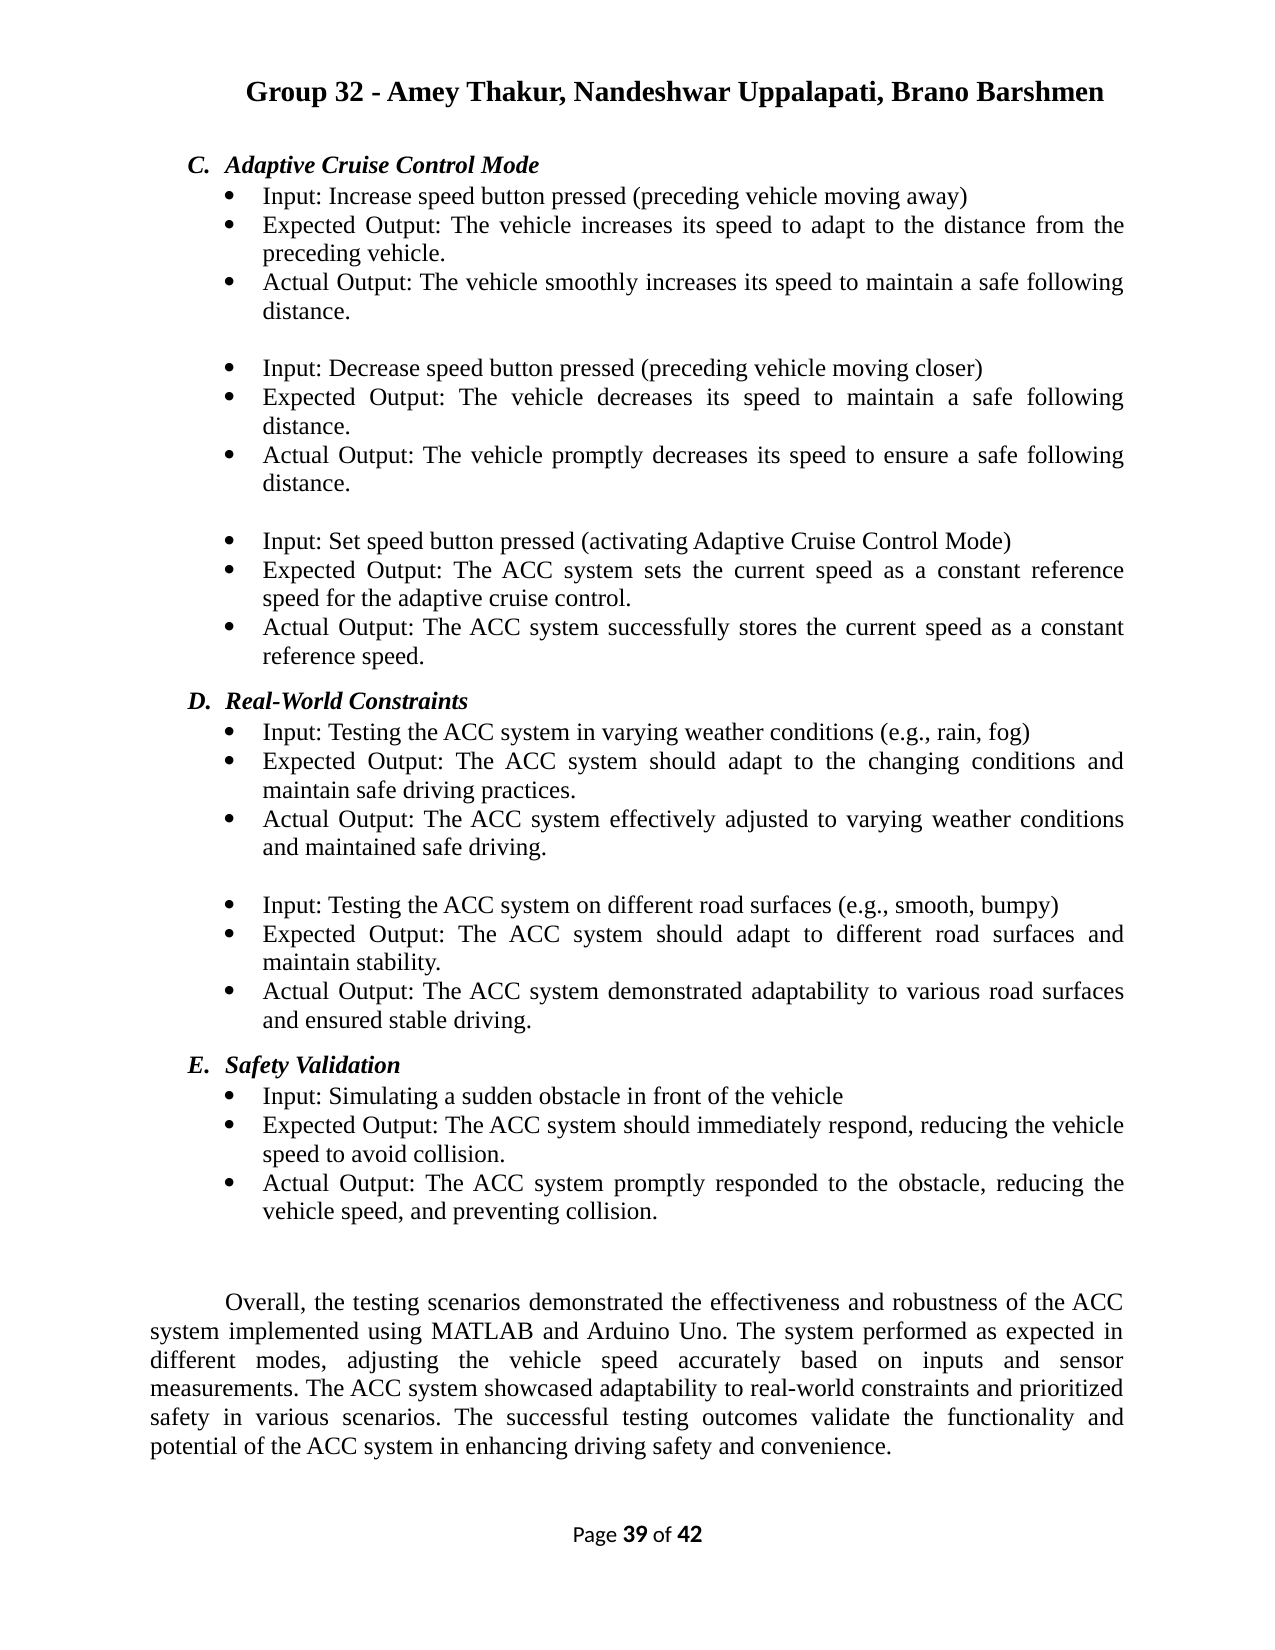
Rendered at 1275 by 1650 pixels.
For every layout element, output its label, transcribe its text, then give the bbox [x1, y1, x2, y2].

subtitle Adaptive Cruise Control Mode [187, 150, 1125, 179]
list Expected Output: The ACC system should immediately respond, reducing the vehicle speed to avoid collision. [225, 1110, 1125, 1168]
list Actual Output: The vehicle promptly decreases its speed to ensure a safe following distance. [225, 440, 1125, 497]
subtitle Safety Validation [187, 1050, 1125, 1079]
list Expected Output: The ACC system should adapt to the changing conditions and maintain safe driving practices. [225, 746, 1125, 804]
list Actual Output: The ACC system promptly responded to the obstacle, reducing the vehicle speed, and preventing collision. [225, 1168, 1125, 1225]
list Expected Output: The ACC system sets the current speed as a constant reference speed for the adaptive cruise control. [225, 555, 1125, 612]
list Input: Simulating a sudden obstacle in front of the vehicle [225, 1081, 1125, 1110]
text Overall, the testing scenarios demonstrated the effectiveness and robustness of the ACC system implemented using MATLAB and Arduino Uno. The system performed as expected in different modes, adjusting the vehicle speed accurately based on inputs and sensor measurements. The ACC system showcased adaptability to real-world constraints and prioritized safety in various scenarios. The successful testing outcomes validate the functionality and potential of the ACC system in enhancing driving safety and convenience. [150, 1287, 1125, 1460]
subtitle Real-World Constraints [187, 686, 1125, 715]
list Actual Output: The ACC system successfully stores the current speed as a constant reference speed. [225, 612, 1125, 670]
list Input: Testing the ACC system in varying weather conditions (e.g., rain, fog) [225, 717, 1125, 746]
list Input: Increase speed button pressed (preceding vehicle moving away) [225, 181, 1125, 210]
list Actual Output: The ACC system effectively adjusted to varying weather conditions and maintained safe driving. [225, 804, 1125, 861]
list Actual Output: The vehicle smoothly increases its speed to maintain a safe following distance. [225, 267, 1125, 325]
list Input: Decrease speed button pressed (preceding vehicle moving closer) [225, 353, 1125, 382]
list Expected Output: The vehicle increases its speed to adapt to the distance from the preceding vehicle. [225, 210, 1125, 267]
list Expected Output: The ACC system should adapt to different road surfaces and maintain stability. [225, 919, 1125, 976]
list Expected Output: The vehicle decreases its speed to maintain a safe following distance. [225, 382, 1125, 440]
list Actual Output: The ACC system demonstrated adaptability to various road surfaces and ensured stable driving. [225, 976, 1125, 1034]
list Input: Set speed button pressed (activating Adaptive Cruise Control Mode) [225, 526, 1125, 555]
list Input: Testing the ACC system on different road surfaces (e.g., smooth, bumpy) [225, 890, 1125, 919]
